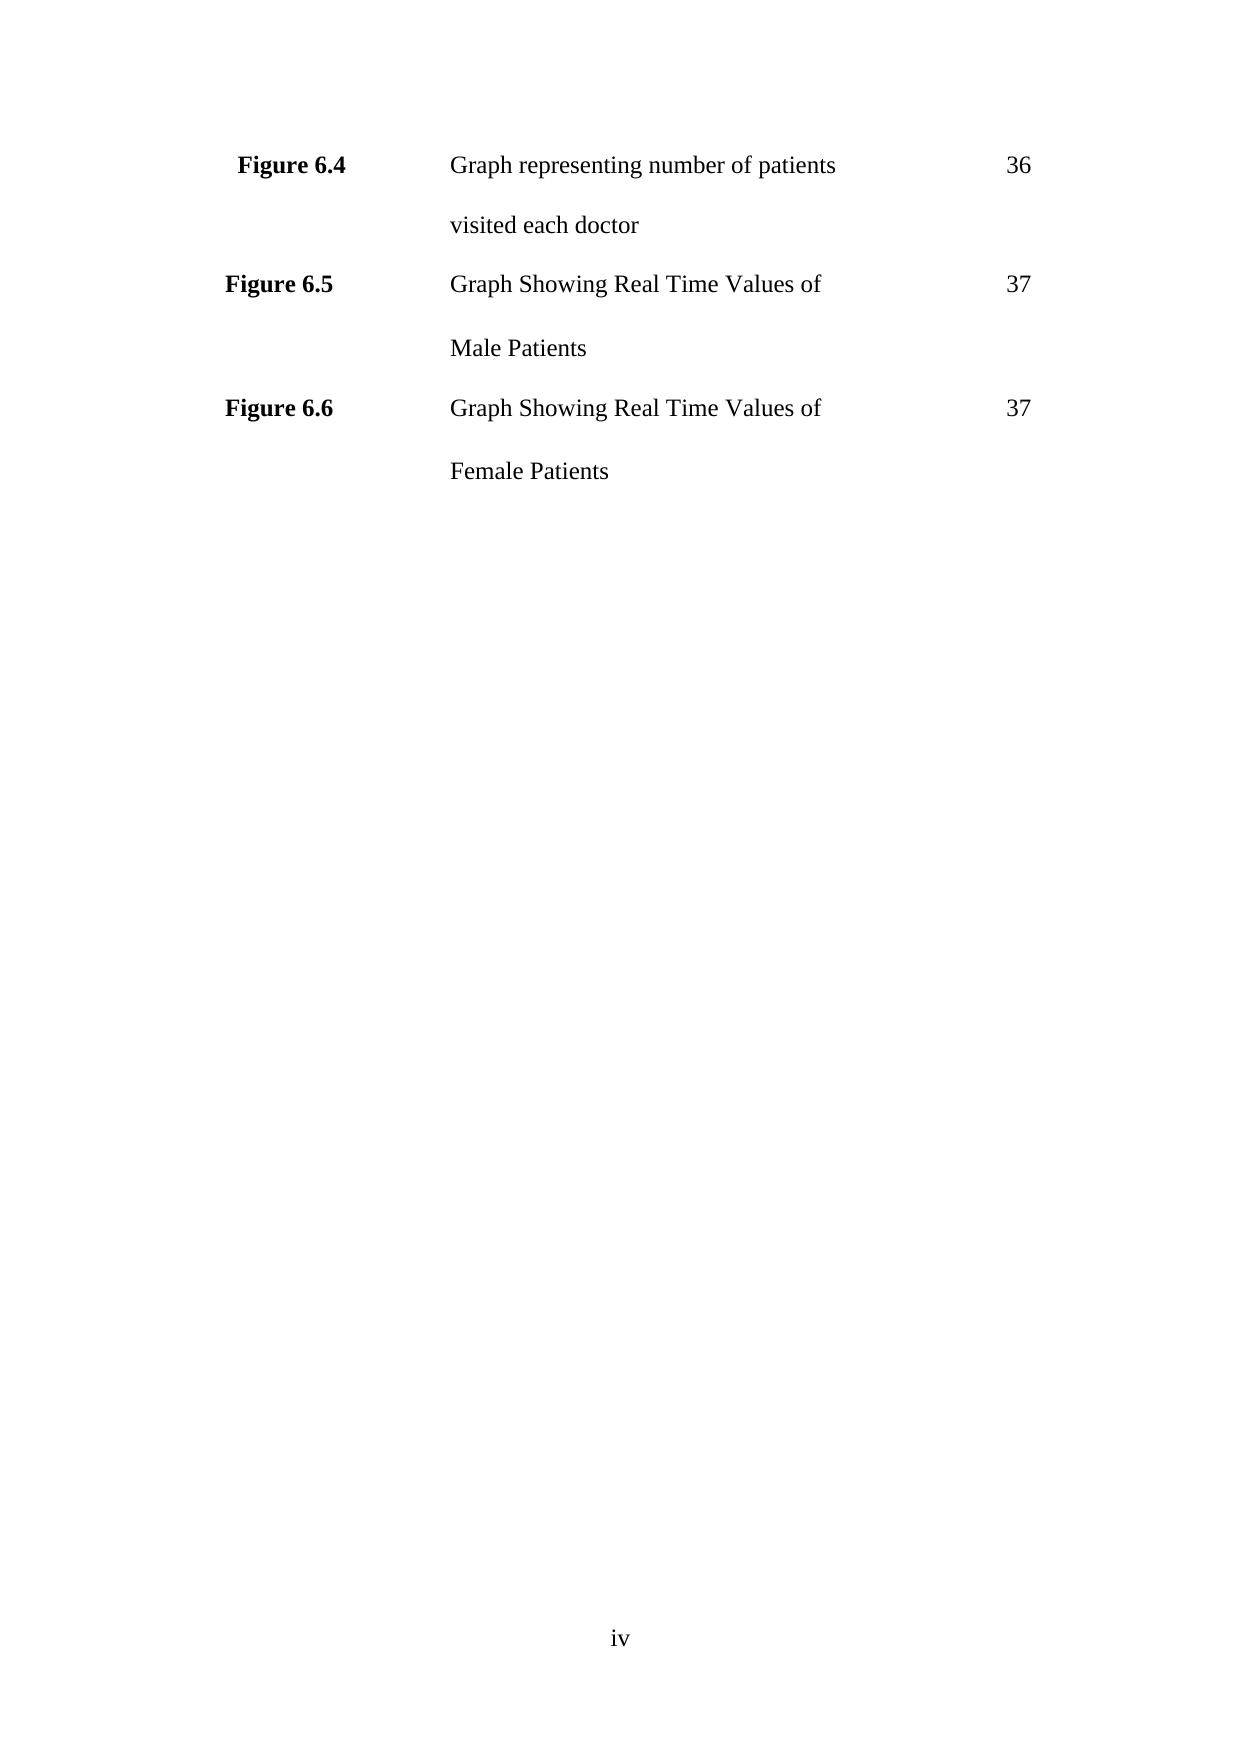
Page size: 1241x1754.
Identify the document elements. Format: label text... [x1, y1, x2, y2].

text Figure 6.6 Graph Showing Real Time Values of 37 [150, 393, 1090, 421]
text Male Patients [375, 333, 1090, 362]
text Figure 6.5 Graph Showing Real Time Values of 37 [150, 269, 1090, 298]
text Female Patients [375, 456, 1090, 484]
text visited each doctor [375, 210, 1090, 238]
text Figure 6.4 Graph representing number of patients 36 [225, 150, 1090, 179]
